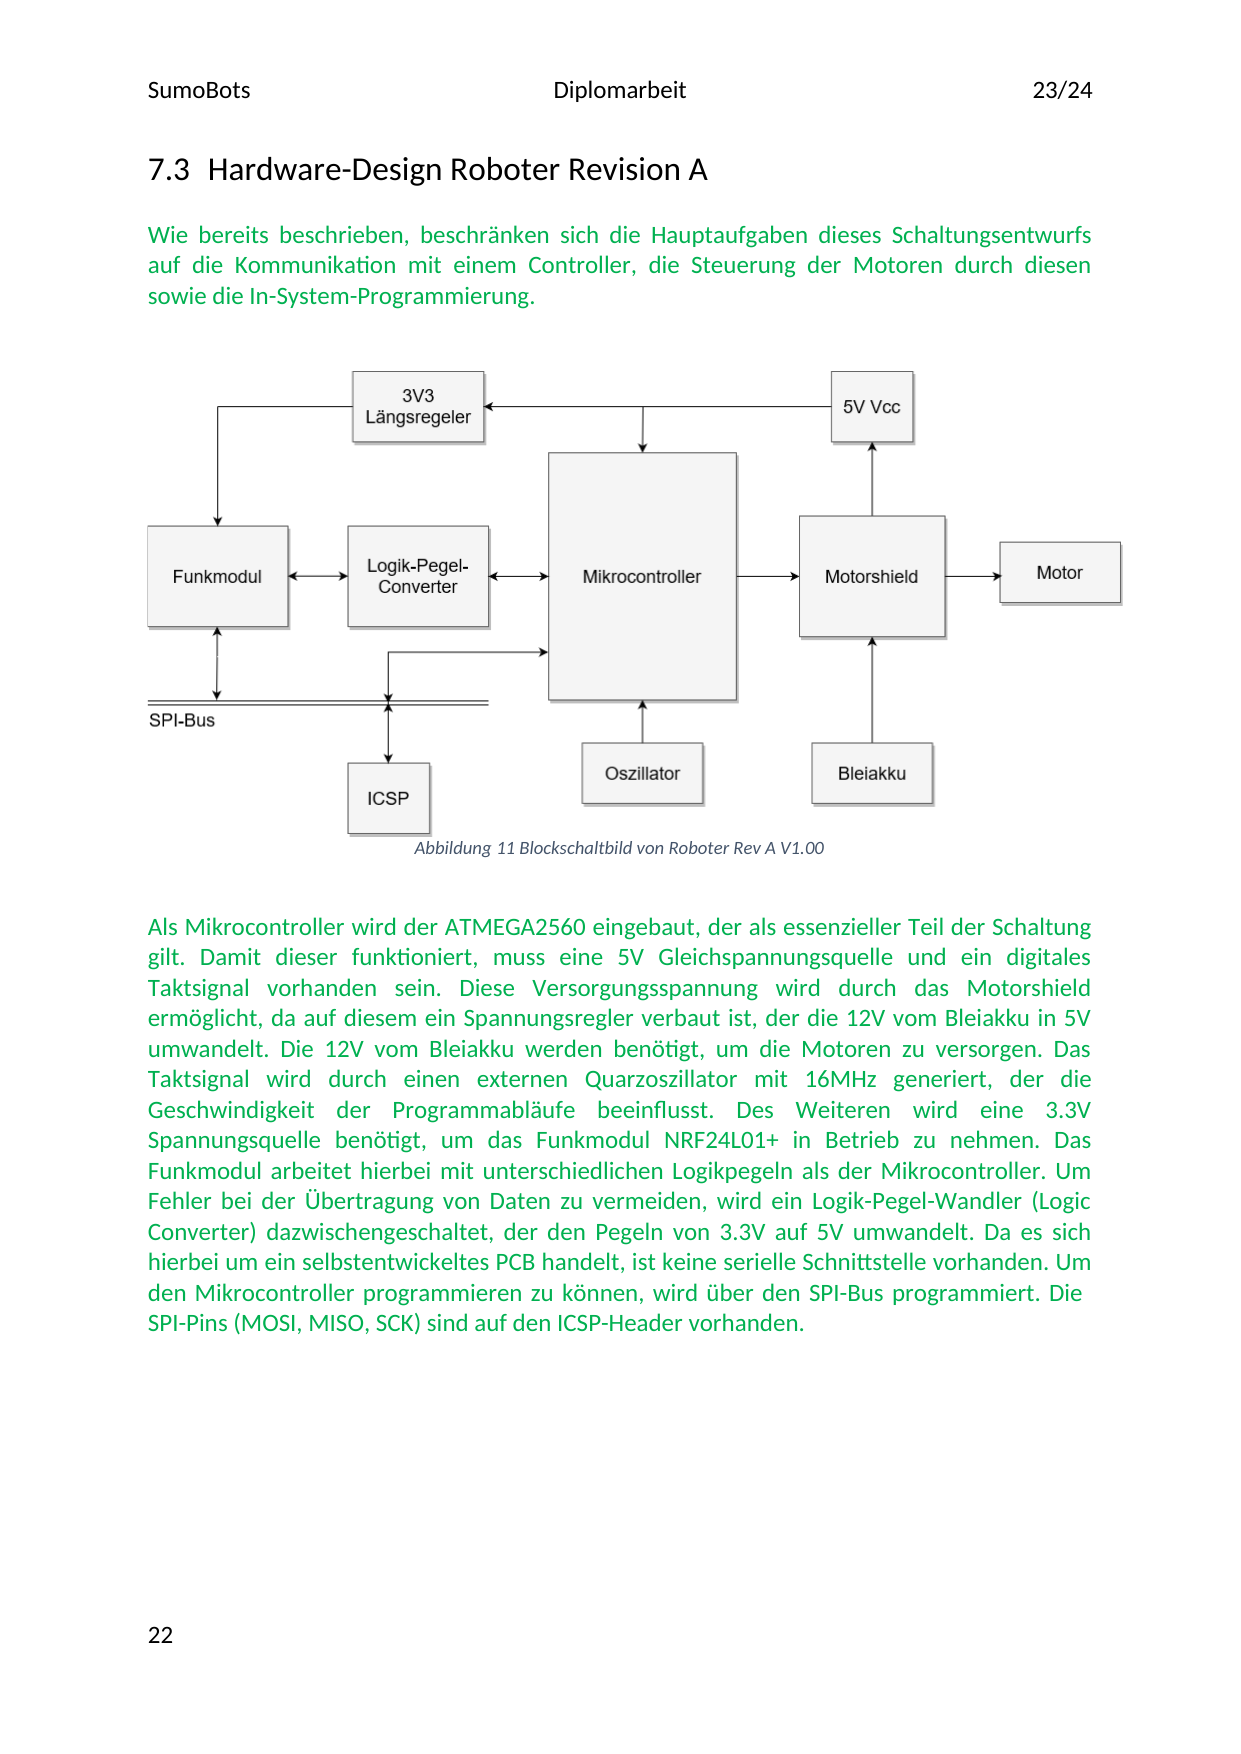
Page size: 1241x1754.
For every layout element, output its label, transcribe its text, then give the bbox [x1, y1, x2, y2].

text Als Mikrocontroller wird der ATMEGA2560 eingebaut, der als essenzieller Teil der Schaltung gilt. Damit dieser funktioniert, muss eine 5V Gleichspannungsquelle und ein digitales Taktsignal vorhanden sein. Diese Versorgungsspannung wird durch das Motorshield ermöglicht, da auf diesem ein Spannungsregler verbaut ist, der die 12V vom Bleiakku in 5V umwandelt. Die 12V vom Bleiakku werden benötigt, um die Motoren zu versorgen. Das Taktsignal wird durch einen externen Quarzoszillator mit 16MHz generiert, der die Geschwindigkeit der Programmabläufe beeinflusst. Des Weiteren wird eine 3.3V Spannungsquelle benötigt, um das Funkmodul NRF24L01+ in Betrieb zu nehmen. Das Funkmodul arbeitet hierbei mit unterschiedlichen Logikpegeln als der Mikrocontroller. Um Fehler bei der Übertragung von Daten zu vermeiden, wird ein Logik-Pegel-Wandler (Logic Converter) dazwischengeschaltet, der den Pegeln von 3.3V auf 5V umwandelt. Da es sich hierbei um ein selbstentwickeltes PCB handelt, ist keine serielle Schnittstelle vorhanden. Um den Mikrocontroller programmieren zu können, wird über den SPI-Bus programmiert. Die SPI-Pins (MOSI, MISO, SCK) sind auf den ICSP-Header vorhanden. [148, 911, 1093, 1338]
subtitle Hardware-Design Roboter Revision A [148, 148, 1093, 188]
picture [147, 371, 1123, 837]
text Wie bereits beschrieben, beschränken sich die Hauptaufgaben dieses Schaltungsentwurfs auf die Kommunikation mit einem Controller, die Steuerung der Motoren durch diesen sowie die In-System-Programmierung. [148, 219, 1093, 310]
